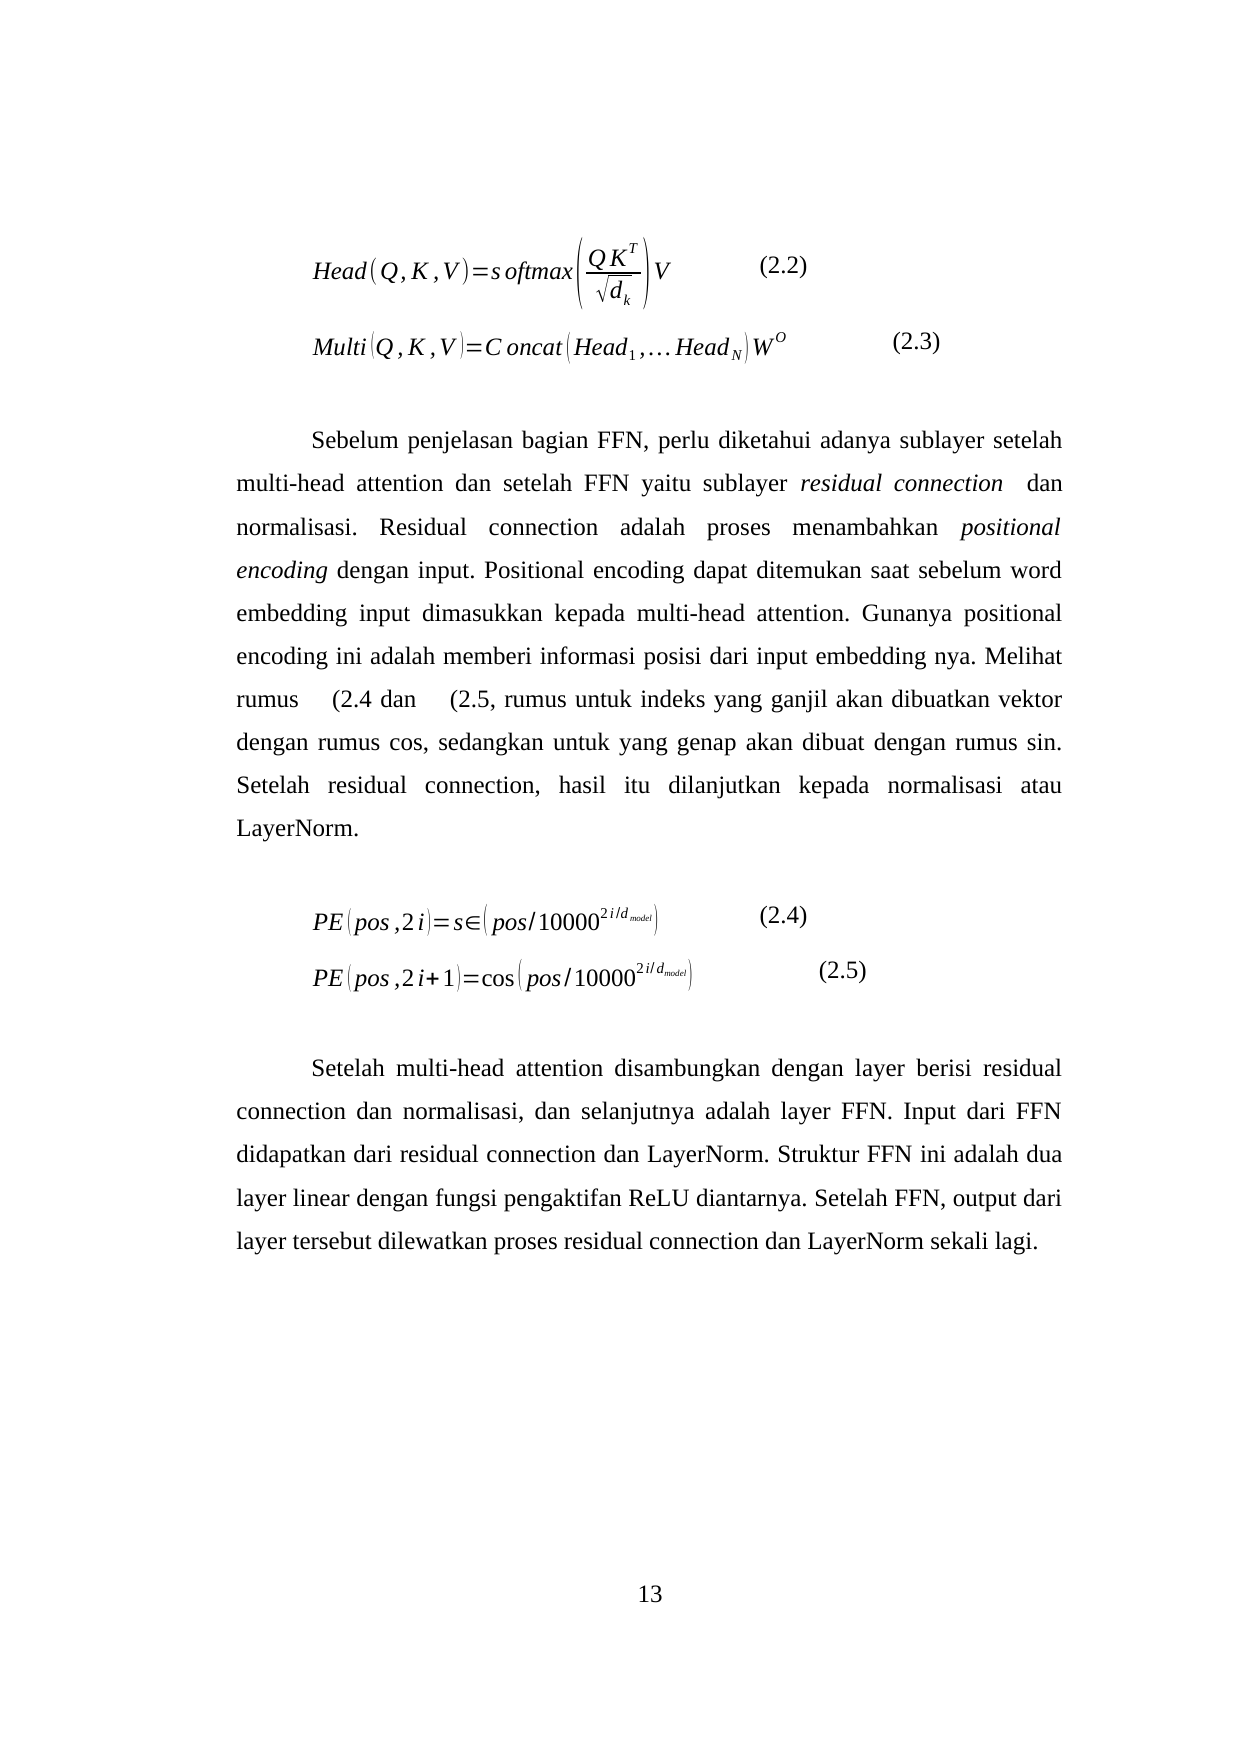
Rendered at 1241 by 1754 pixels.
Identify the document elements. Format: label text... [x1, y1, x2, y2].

text (2.3) [236, 326, 1063, 368]
text (2.4) [236, 900, 1063, 941]
text (2.5) [236, 955, 1063, 996]
text (2.2) [236, 236, 1063, 312]
text Setelah multi-head attention disambungkan dengan layer berisi residual connection dan normalisasi, dan selanjutnya adalah layer FFN. Input dari FFN didapatkan dari residual connection dan LayerNorm. Struktur FFN ini adalah dua layer linear dengan fungsi pengaktifan ReLU diantarnya. Setelah FFN, output dari layer tersebut dilewatkan proses residual connection dan LayerNorm sekali lagi. [236, 1053, 1063, 1254]
text Sebelum penjelasan bagian FFN, perlu diketahui adanya sublayer setelah multi-head attention dan setelah FFN yaitu sublayer residual connection dan normalisasi. Residual connection adalah proses menambahkan positional encoding dengan input. Positional encoding dapat ditemukan saat sebelum word embedding input dimasukkan kepada multi-head attention. Gunanya positional encoding ini adalah memberi informasi posisi dari input embedding nya. Melihat rumus 2.4 dan 2.5, rumus untuk indeks yang ganjil akan dibuatkan vektor dengan rumus cos, sedangkan untuk yang genap akan dibuat dengan rumus sin. Setelah residual connection, hasil itu dilanjutkan kepada normalisasi atau LayerNorm. [236, 425, 1063, 842]
